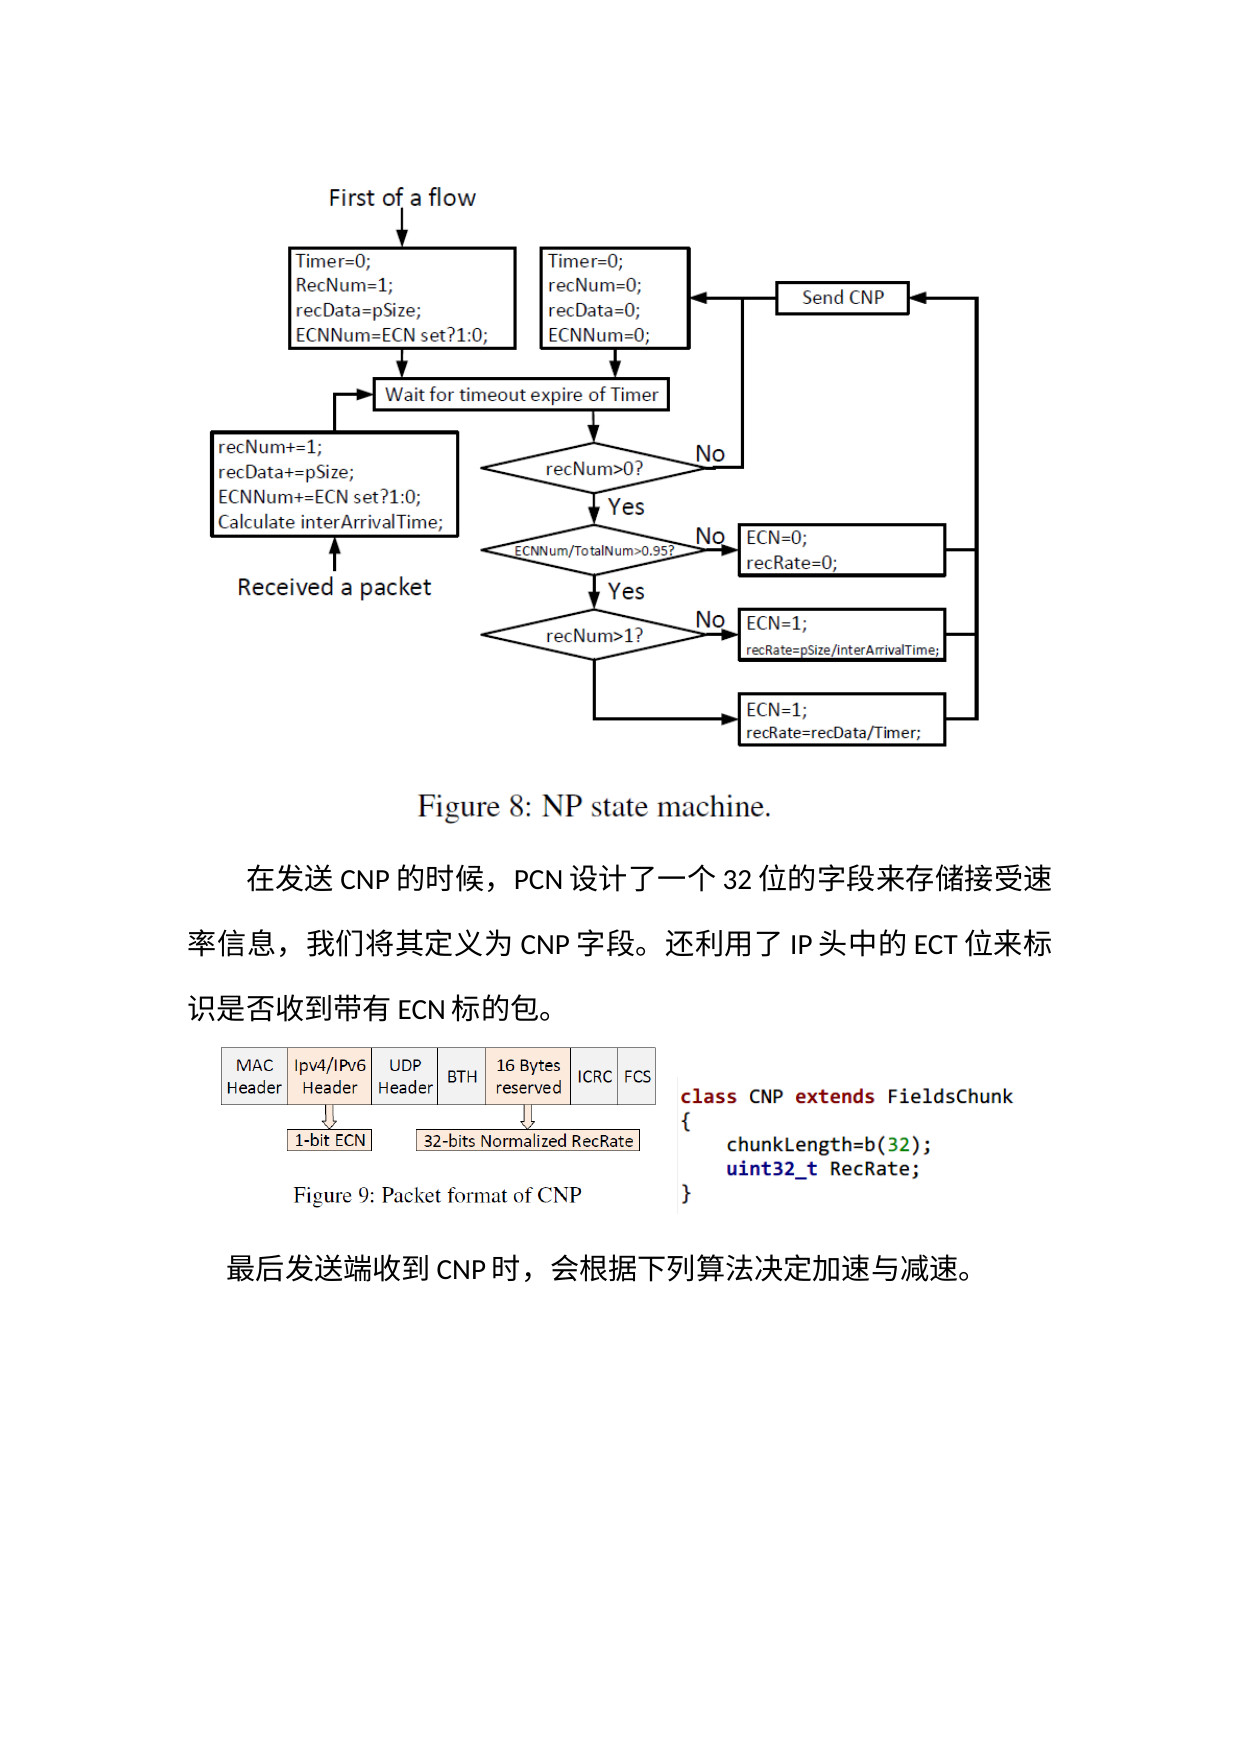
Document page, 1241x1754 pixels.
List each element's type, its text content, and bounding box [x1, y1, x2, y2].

text 在发送CNP的时候，PCN设计了一个32位的字段来存储接受速率信息，我们将其定义为CNP字段。还利用了IP头中的ECT位来标识是否收到带有ECN标的包。 [187, 844, 1053, 1039]
picture [187, 1039, 1027, 1214]
picture [187, 162, 1009, 829]
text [187, 1234, 1053, 1299]
